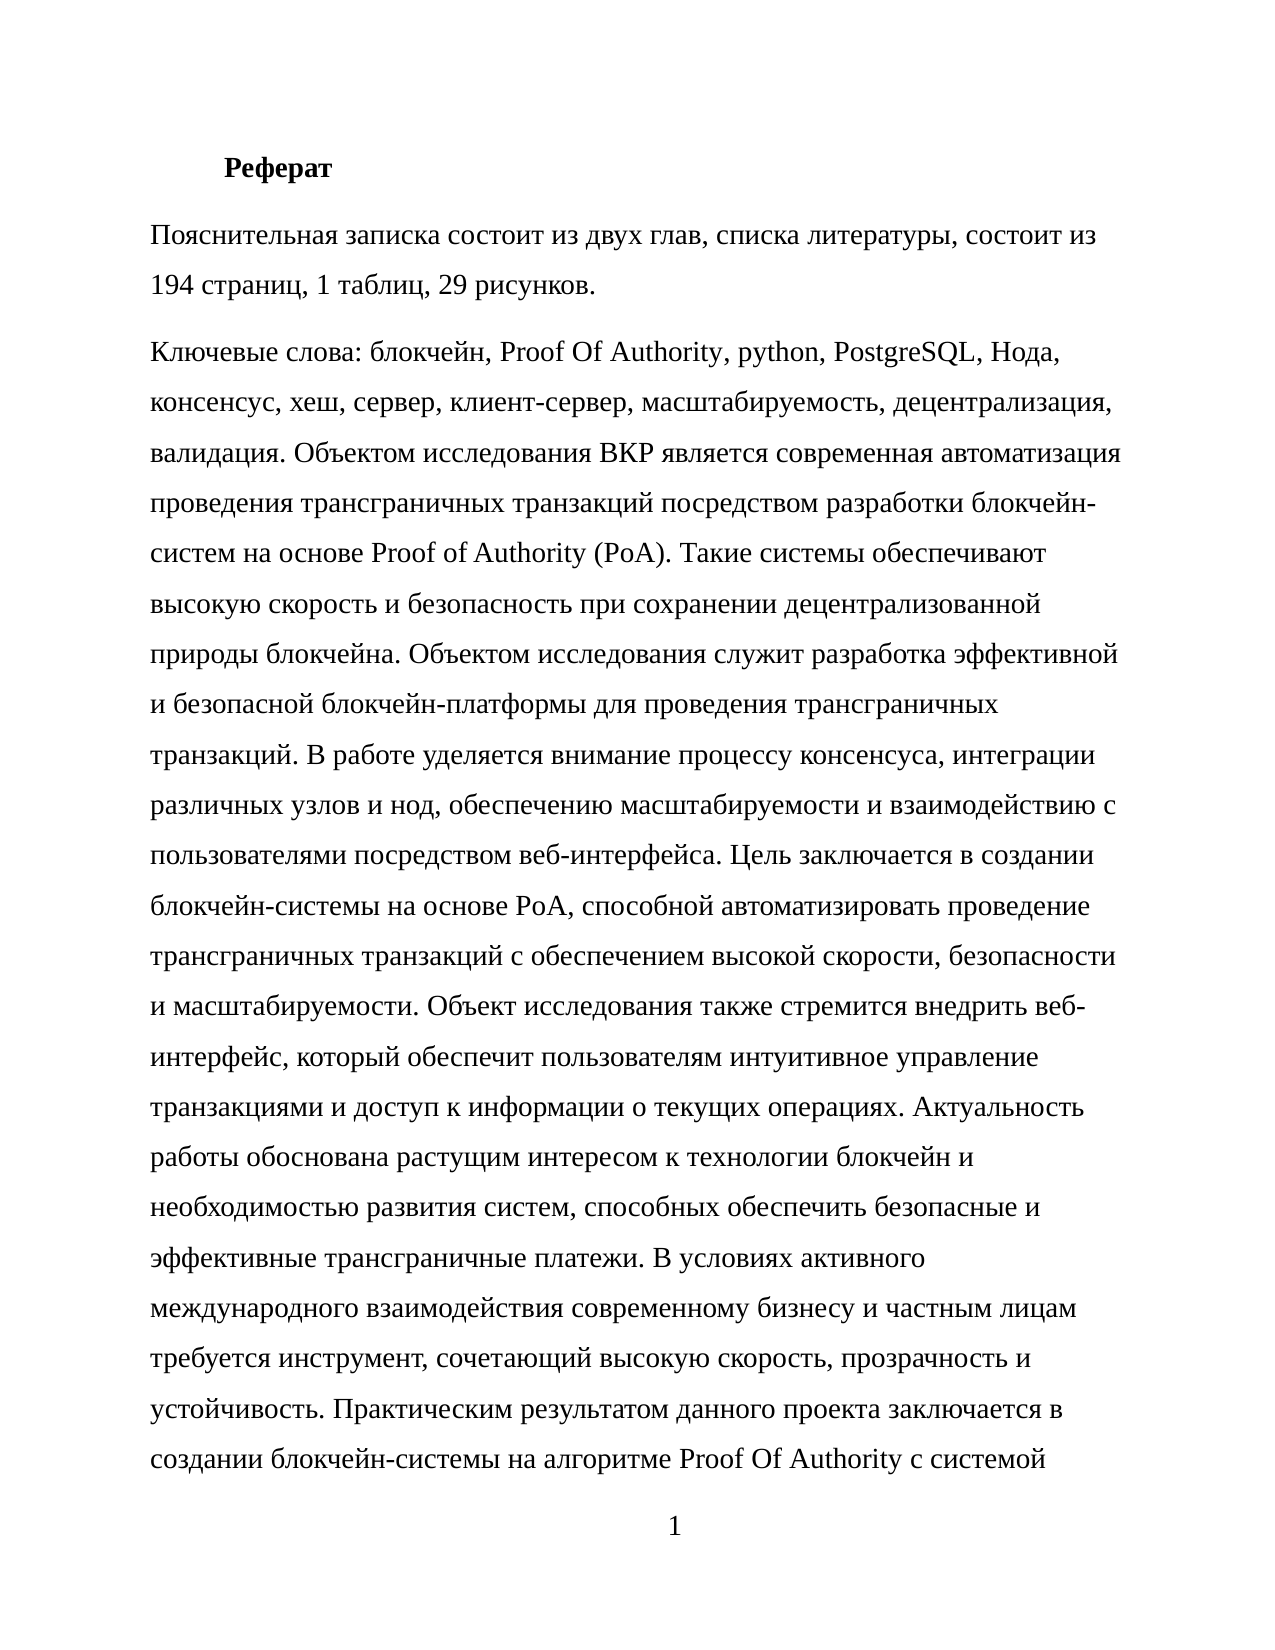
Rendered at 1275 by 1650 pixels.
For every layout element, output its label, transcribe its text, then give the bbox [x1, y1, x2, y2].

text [150, 334, 1125, 1475]
text Пояснительная записка состоит из двух глав, списка литературы, состоит из 194 страниц, 1 таблиц, 29 рисунков. [150, 217, 1125, 301]
text Реферат [150, 150, 1125, 183]
